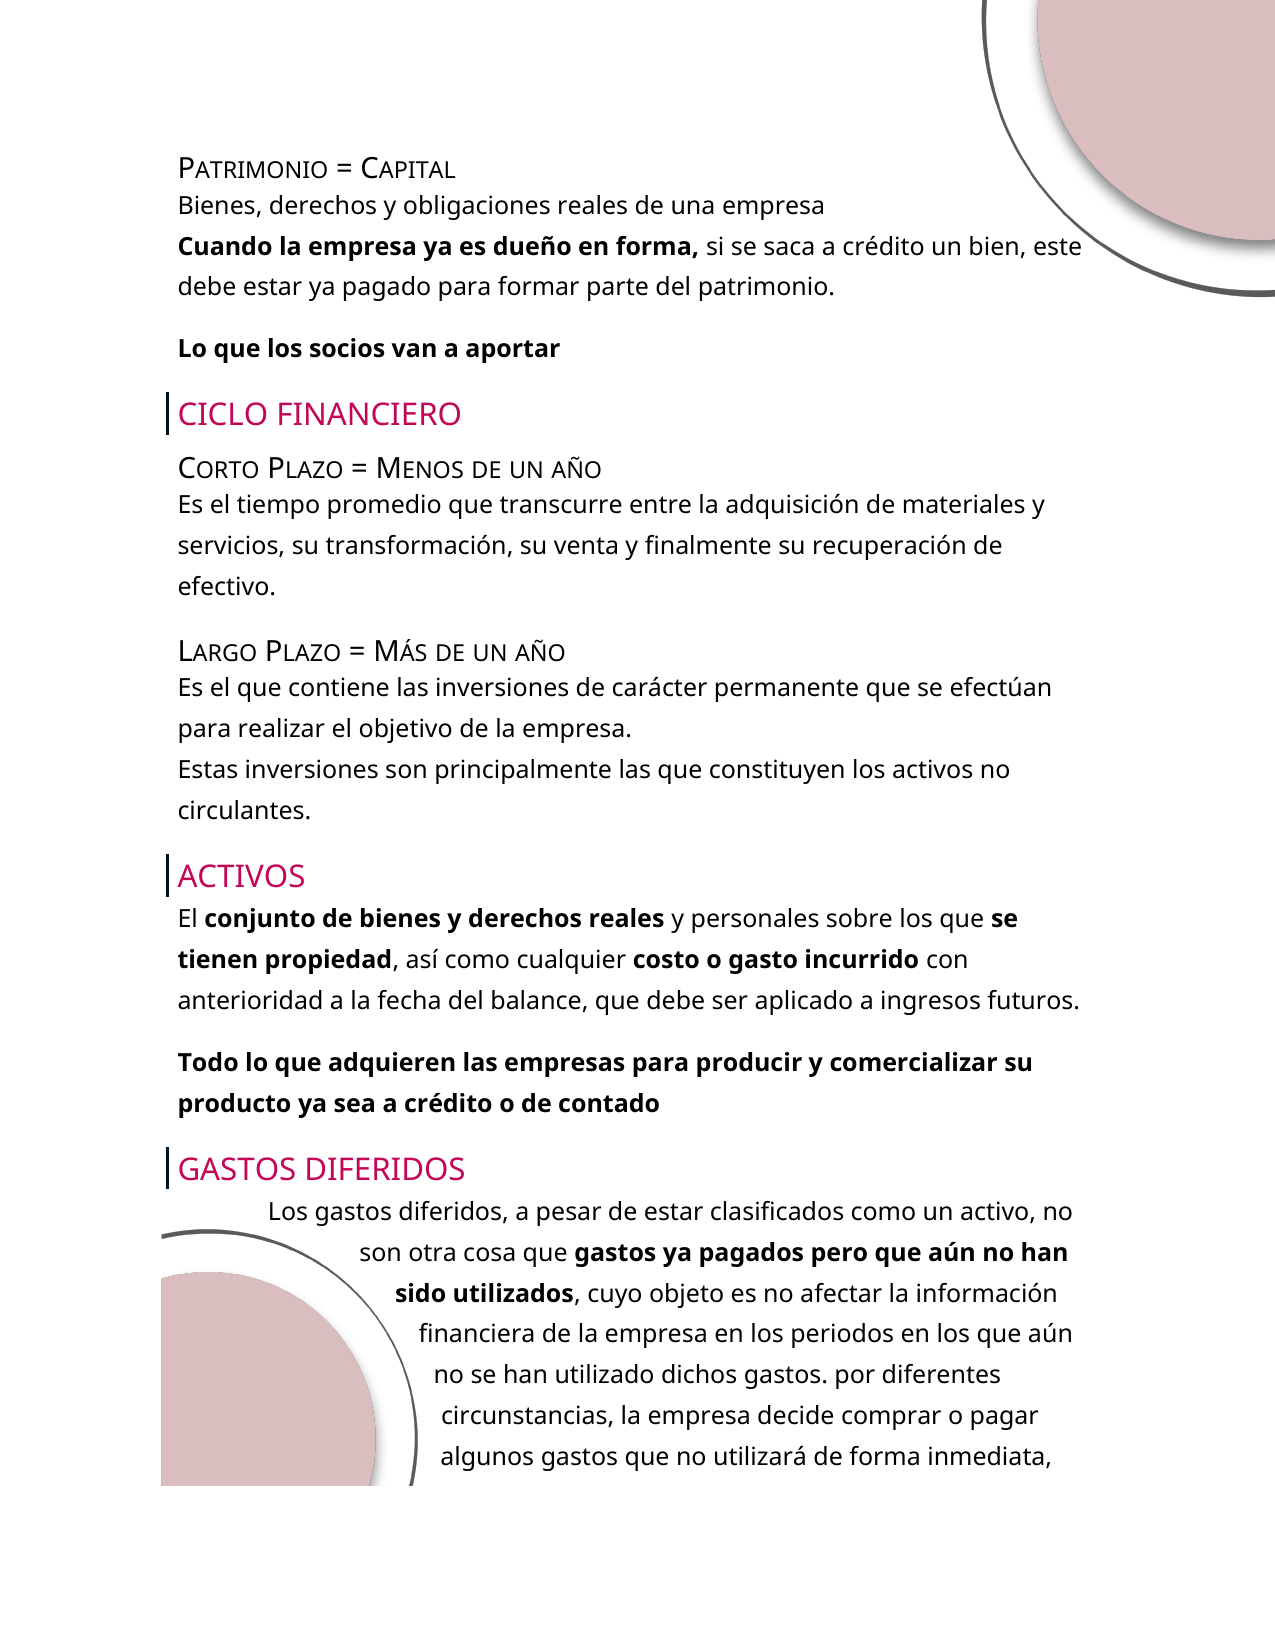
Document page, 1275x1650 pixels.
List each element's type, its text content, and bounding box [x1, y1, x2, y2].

subtitle Activos [169, 854, 1098, 897]
picture [968, 0, 1275, 300]
subtitle Patrimonio = Capital [177, 148, 1098, 187]
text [177, 1194, 1098, 1473]
subtitle Corto Plazo = Menos de un año [177, 447, 1098, 487]
text Lo que los socios van a aportar [177, 331, 1098, 365]
text Es el que contiene las inversiones de carácter permanente que se efectúan para realizar el objetivo de la empresa. Estas inversiones son principalmente las que constituyen los activos no circulantes. ​ [177, 670, 1098, 827]
subtitle Ciclo Financiero [169, 392, 1098, 435]
picture [152, 1226, 422, 1493]
text El conjunto de bienes y derechos reales y personales sobre los que se tienen propiedad, así como cualquier costo o gasto incurrido con anterioridad a la fecha del balance, que debe ser aplicado a ingresos futuros. ​ [177, 901, 1098, 1017]
text Es el tiempo promedio que transcurre entre la adquisición de materiales y servicios, su transformación, su venta y finalmente su recuperación de efectivo. ​ [177, 487, 1098, 603]
text Todo lo que adquieren las empresas para producir y comercializar su producto ya sea a crédito o de contado [177, 1044, 1098, 1119]
subtitle Gastos Diferidos [169, 1147, 1098, 1189]
text Bienes, derechos y obligaciones reales de una empresa Cuando la empresa ya es dueño en forma, si se saca a crédito un bien, este debe estar ya pagado para formar parte del patrimonio. [177, 187, 1098, 303]
subtitle Largo Plazo = Más de un año [177, 630, 1098, 670]
